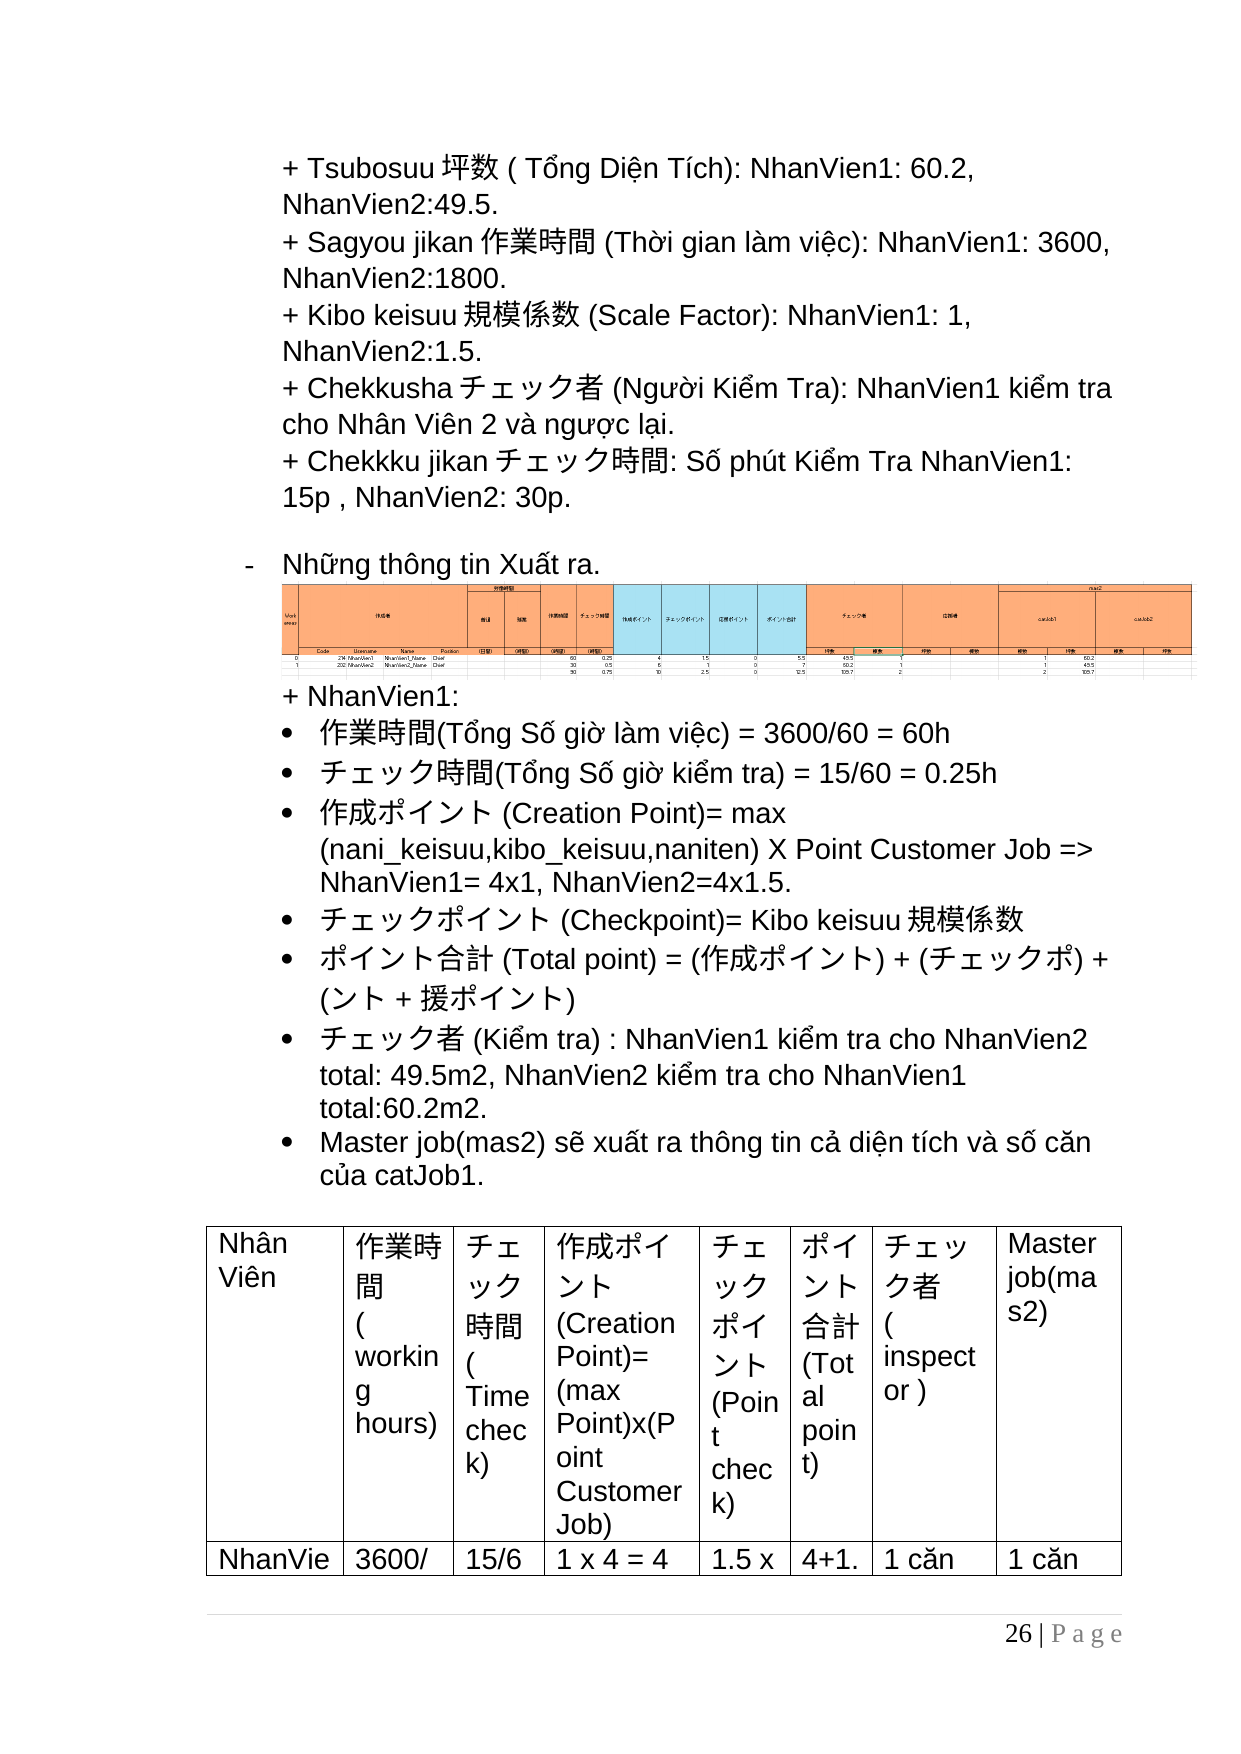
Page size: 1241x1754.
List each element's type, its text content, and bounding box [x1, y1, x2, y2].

table_header ポイント合計 (Total point) [791, 1227, 872, 1541]
table_cell NhanVien1 [207, 1542, 343, 1575]
list Những thông tin Xuất ra. [244, 547, 1122, 581]
list 作成ポイント (Creation Point)= max (nani_keisuu,kibo_keisuu,naniten) X Point Customer Job => NhanVien1= 4x1, NhanVien2=4x1.5. [282, 792, 1122, 899]
list 作業時間(Tổng Số giờ làm việc) = 3600/60 = 60h [282, 713, 1122, 752]
list チェック時間(Tổng Số giờ kiểm tra) = 15/60 = 0.25h [282, 752, 1122, 792]
text + Kibo keisuu規模係数 (Scale Factor): NhanVien1: 1, NhanVien2:1.5. [282, 294, 1122, 367]
list チェックポイント (Checkpoint)= Kibo keisuu規模係数 [282, 899, 1122, 938]
list ポイント合計 (Total point) = (作成ポイント) + (チェックポ) + (ント + 援ポイント) [282, 938, 1122, 1018]
table_header Master job(mas2) [997, 1227, 1121, 1541]
table_header チェックポイント (Point check) [700, 1227, 790, 1541]
table_cell 1 x 4 = 4 [545, 1542, 699, 1575]
picture [281, 581, 1198, 680]
table_cell 3600/60 = 60h [344, 1542, 453, 1575]
table_cell 1.5 x 1 = 1.5 [700, 1542, 790, 1575]
text + Sagyou jikan作業時間 (Thời gian làm việc): NhanVien1: 3600, NhanVien2:1800. [282, 221, 1122, 294]
table_header チェック者 (inspector ) [873, 1227, 996, 1541]
table_header Nhân Viên [207, 1227, 343, 1541]
list Master job(mas2) sẽ xuất ra thông tin cả diện tích và số căn của catJob1. [282, 1125, 1122, 1192]
table_cell 15/60 = 0.25h [454, 1542, 544, 1575]
table_cell 4+1.5 [791, 1542, 872, 1575]
list チェック者 (Kiểm tra) : NhanVien1 kiểm tra cho NhanVien2 total: 49.5m2, NhanVien2 kiểm tra cho NhanVien1 total:60.2m2. [282, 1018, 1122, 1125]
table_header 作成ポイント (Creation Point)= (max Point)x(Point Customer Job) [545, 1227, 699, 1541]
table_header チェック時間(Time check) [454, 1227, 544, 1541]
table_header 作業時間(working hours) [344, 1227, 453, 1541]
text + Chekkushaチェック者 (Người Kiểm Tra): NhanVien1 kiểm tra cho Nhân Viên 2 và ngược lại. [282, 367, 1122, 441]
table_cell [873, 1542, 996, 1575]
text + Tsubosuu坪数 ( Tổng Diện Tích): NhanVien1: 60.2, NhanVien2:49.5. [282, 148, 1122, 221]
text + Chekkku jikanチェック時間: Số phút Kiểm Tra NhanVien1: 15p , NhanVien2: 30p. [282, 441, 1122, 514]
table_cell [997, 1542, 1121, 1575]
text + NhanVien1: [282, 680, 1122, 713]
